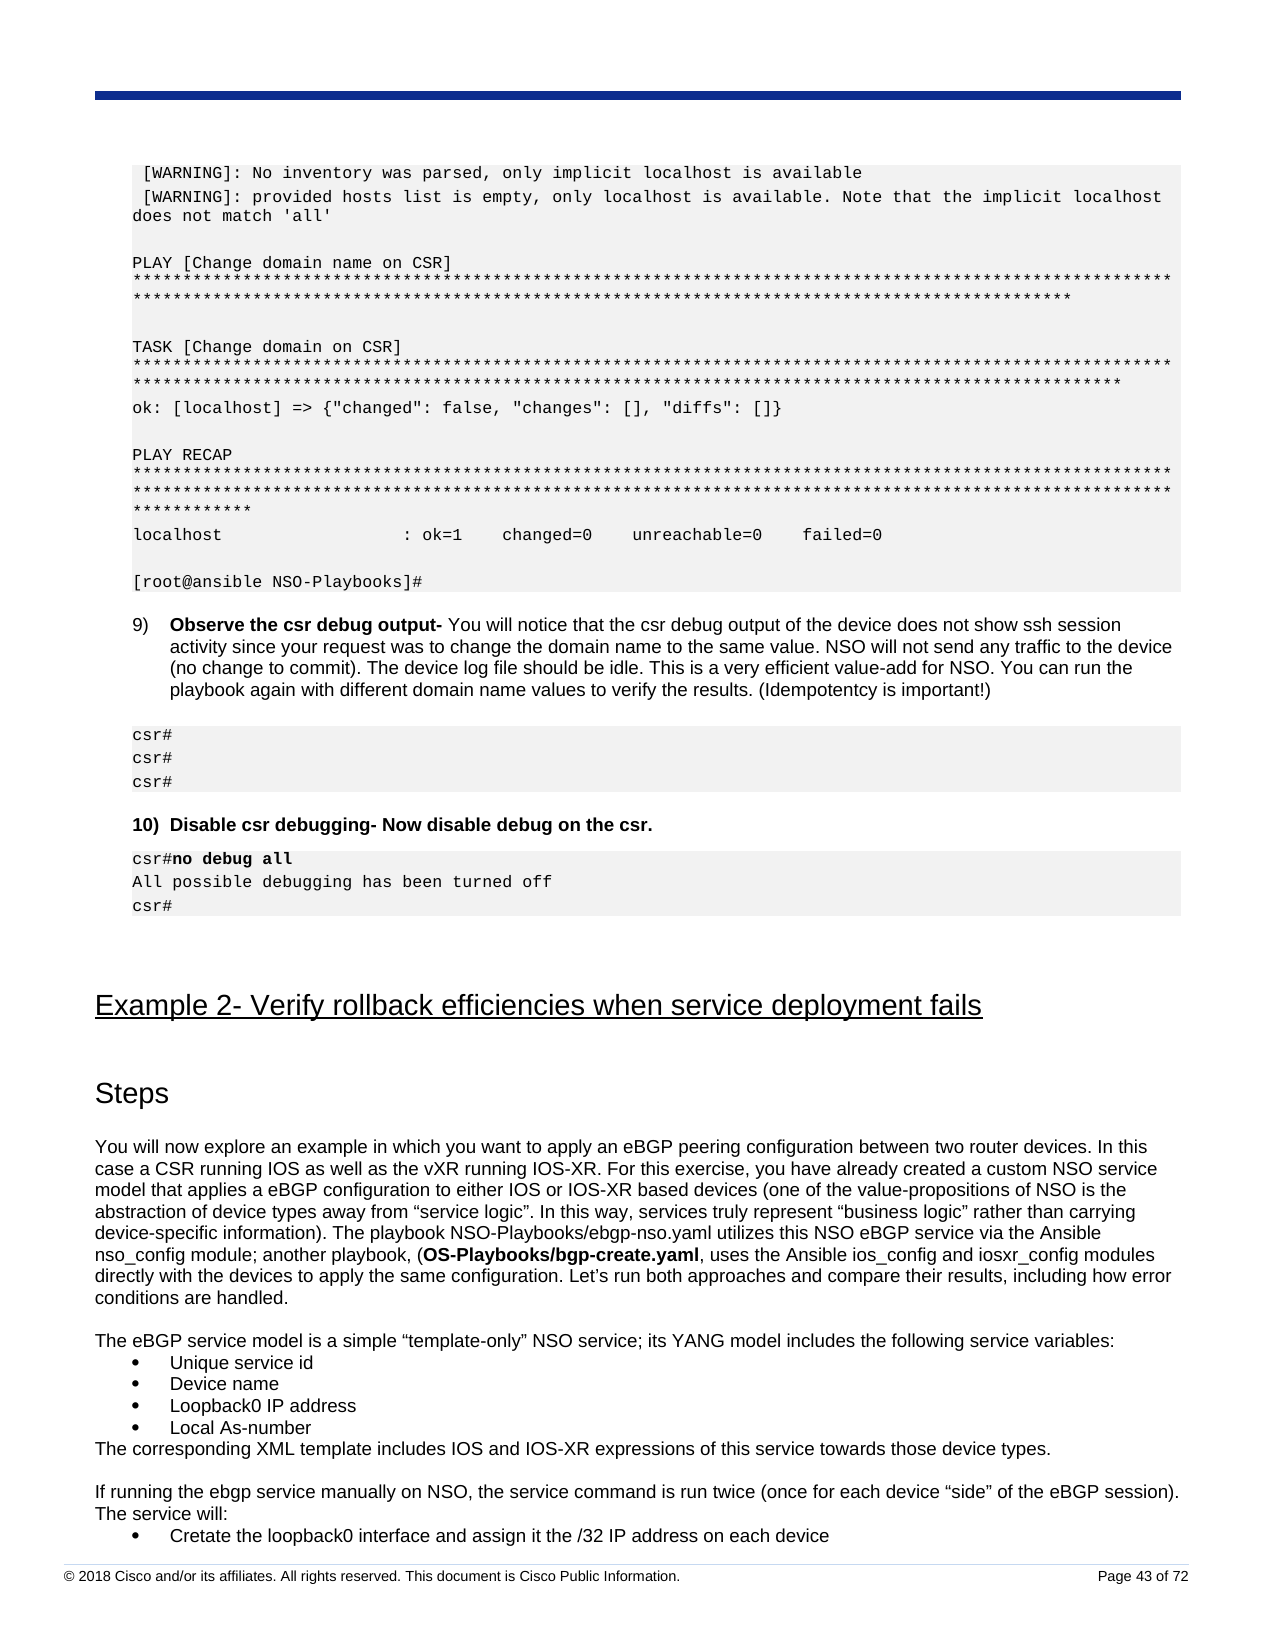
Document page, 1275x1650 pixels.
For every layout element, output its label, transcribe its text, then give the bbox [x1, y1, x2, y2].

text The eBGP service model is a simple “template-only” NSO service; its YANG model includes the following service variables: [94, 1330, 1181, 1351]
text All possible debugging has been turned off [132, 874, 1181, 893]
list Local As-number [132, 1416, 1181, 1438]
text Steps [94, 1076, 1181, 1110]
text ok: [localhost] => {"changed": false, "changes": [], "diffs": []} [132, 400, 1181, 419]
text PLAY [Change domain name on CSR] ****************************************************************************************************************************************************************************************************** [132, 254, 1181, 311]
list Observe the csr debug output- You will notice that the csr debug output of the device does not show ssh session activity since your request was to change the domain name to the same value. NSO will not send any traffic to the device (no change to commit). The device log file should be idle. This is a very efficient value-add for NSO. You can run the playbook again with different domain name values to verify the results. (Idempotentcy is important!) [132, 614, 1181, 700]
text localhost : ok=1 changed=0 unreachable=0 failed=0 [132, 527, 1181, 546]
text If running the ebgp service manually on NSO, the service command is run twice (once for each device “side” of the eBGP session). The service will: [94, 1481, 1181, 1524]
list Loopback0 IP address [132, 1395, 1181, 1416]
list Device name [132, 1373, 1181, 1395]
list Cretate the loopback0 interface and assign it the /32 IP address on each device [132, 1524, 1181, 1546]
text csr# [132, 750, 1181, 769]
text Example 2- Verify rollback efficiencies when service deployment fails [94, 988, 1181, 1021]
text [WARNING]: No inventory was parsed, only implicit localhost is available [132, 165, 1181, 184]
text PLAY RECAP **************************************************************************************************************************************************************************************************************************** [132, 447, 1181, 522]
text TASK [Change domain on CSR] *********************************************************************************************************************************************************************************************************** [132, 339, 1181, 395]
text csr# [132, 773, 1181, 792]
list Unique service id [132, 1351, 1181, 1373]
text [WARNING]: provided hosts list is empty, only localhost is available. Note that the implicit localhost does not match 'all' [132, 188, 1181, 226]
text You will now explore an example in which you want to apply an eBGP peering configuration between two router devices. In this case a CSR running IOS as well as the vXR running IOS-XR. For this exercise, you have already created a custom NSO service model that applies a eBGP configuration to either IOS or IOS-XR based devices (one of the value-propositions of NSO is the abstraction of device types away from “service logic”. In this way, services truly represent “business logic” rather than carrying device-specific information). The playbook NSO-Playbooks/ebgp-nso.yaml utilizes this NSO eBGP service via the Ansible nso_config module; another playbook, (OS-Playbooks/bgp-create.yaml, uses the Ansible ios_config and iosxr_config modules directly with the devices to apply the same configuration. Let’s run both approaches and compare their results, including how error conditions are handled. [94, 1136, 1181, 1308]
text csr# [132, 726, 1181, 745]
text [root@ansible NSO-Playbooks]# [132, 574, 1181, 592]
text csr# [132, 897, 1181, 916]
text The corresponding XML template includes IOS and IOS-XR expressions of this service towards those device types. [94, 1438, 1181, 1460]
text csr#no debug all [132, 851, 1181, 869]
list Disable csr debugging- Now disable debug on the csr. [132, 814, 1181, 835]
